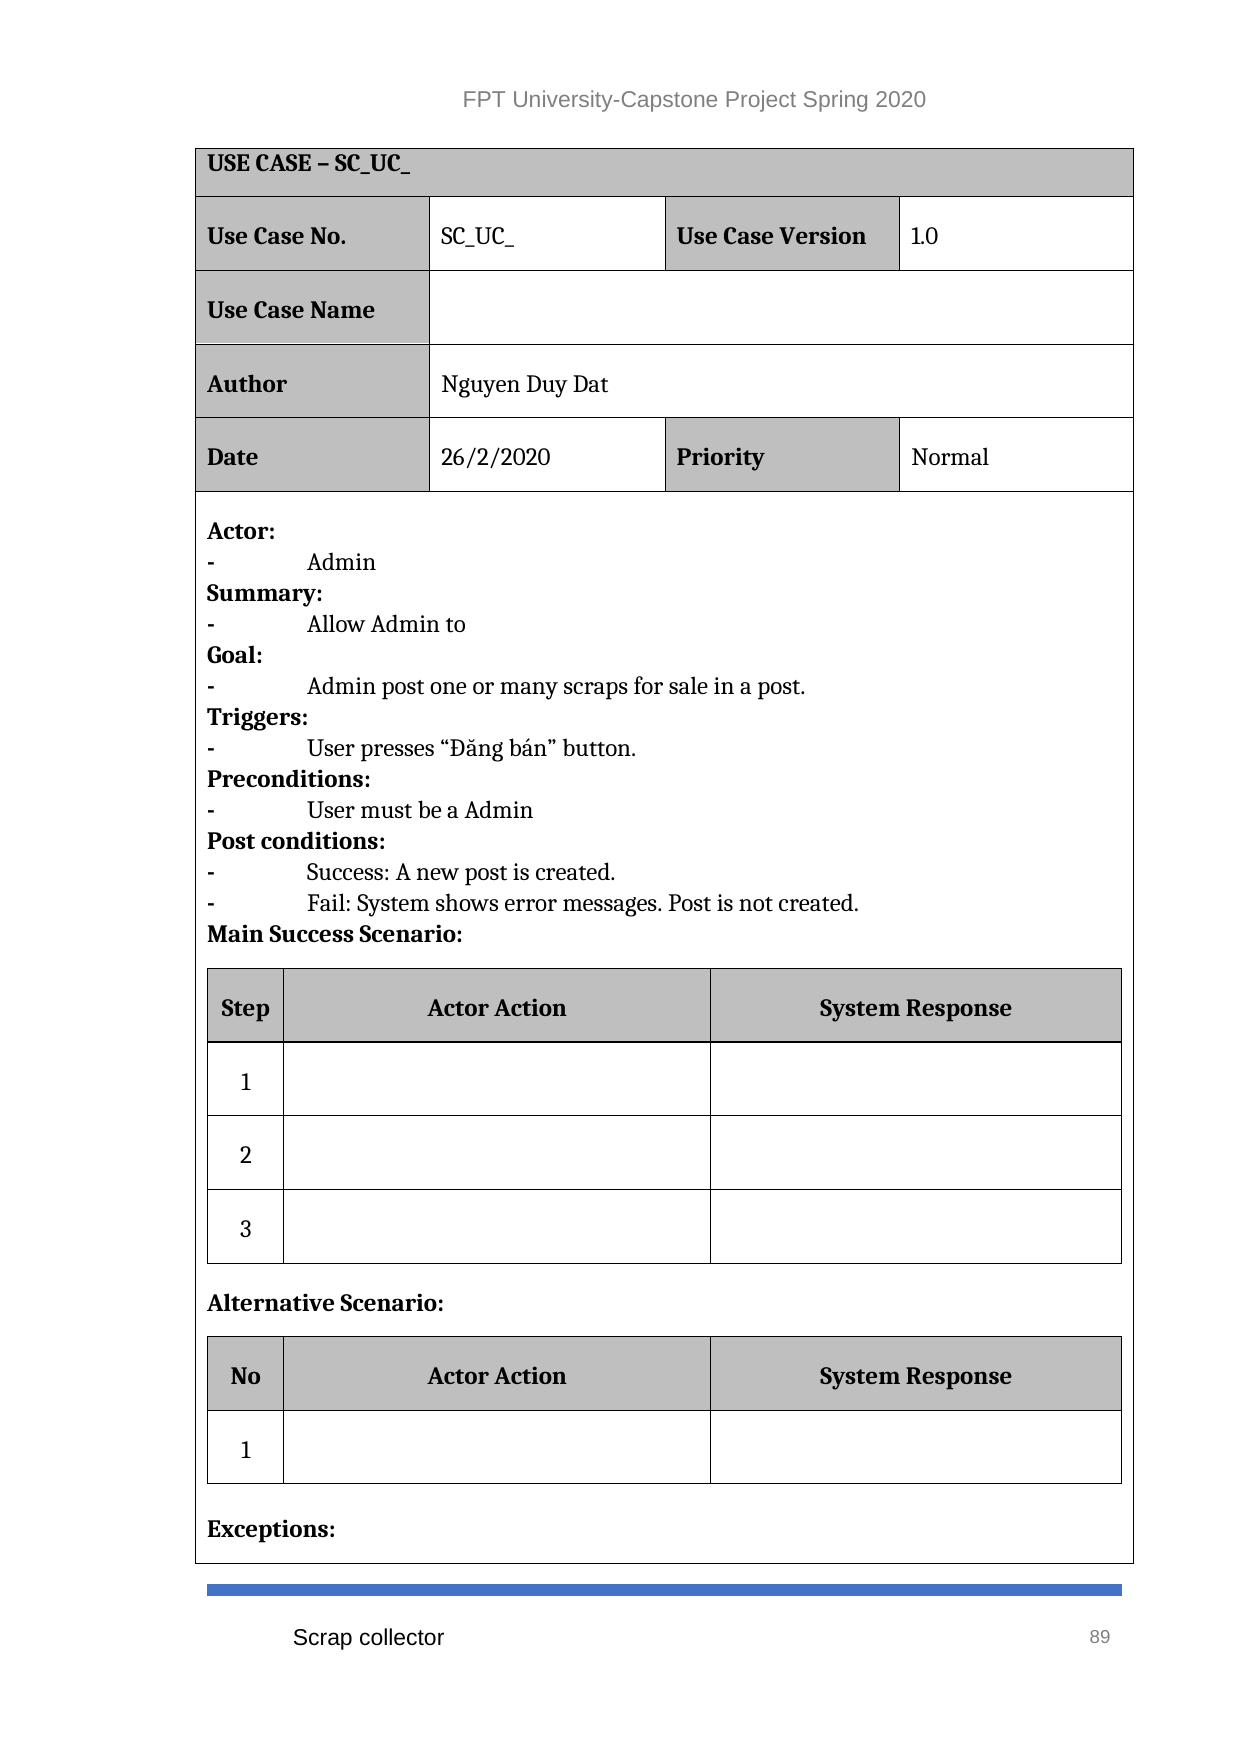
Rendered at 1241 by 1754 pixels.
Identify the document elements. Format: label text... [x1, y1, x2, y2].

table_cell SC_UC_ [430, 197, 665, 270]
table_cell Use Case Version [666, 197, 899, 270]
table_cell Author [196, 345, 429, 417]
table_cell Use Case No. [196, 197, 429, 270]
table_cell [196, 492, 1133, 1563]
table_header USE CASE – SC_UC_ [196, 149, 1133, 196]
table_cell 1.0 [900, 197, 1133, 270]
table_cell Date [196, 418, 429, 491]
table_cell Nguyen Duy Dat [430, 345, 1133, 417]
table_cell [430, 271, 1133, 343]
table_cell Normal [900, 418, 1133, 491]
table_cell 26/2/2020 [430, 418, 665, 491]
table_cell Priority [666, 418, 899, 491]
table_cell Use Case Name [196, 271, 429, 343]
